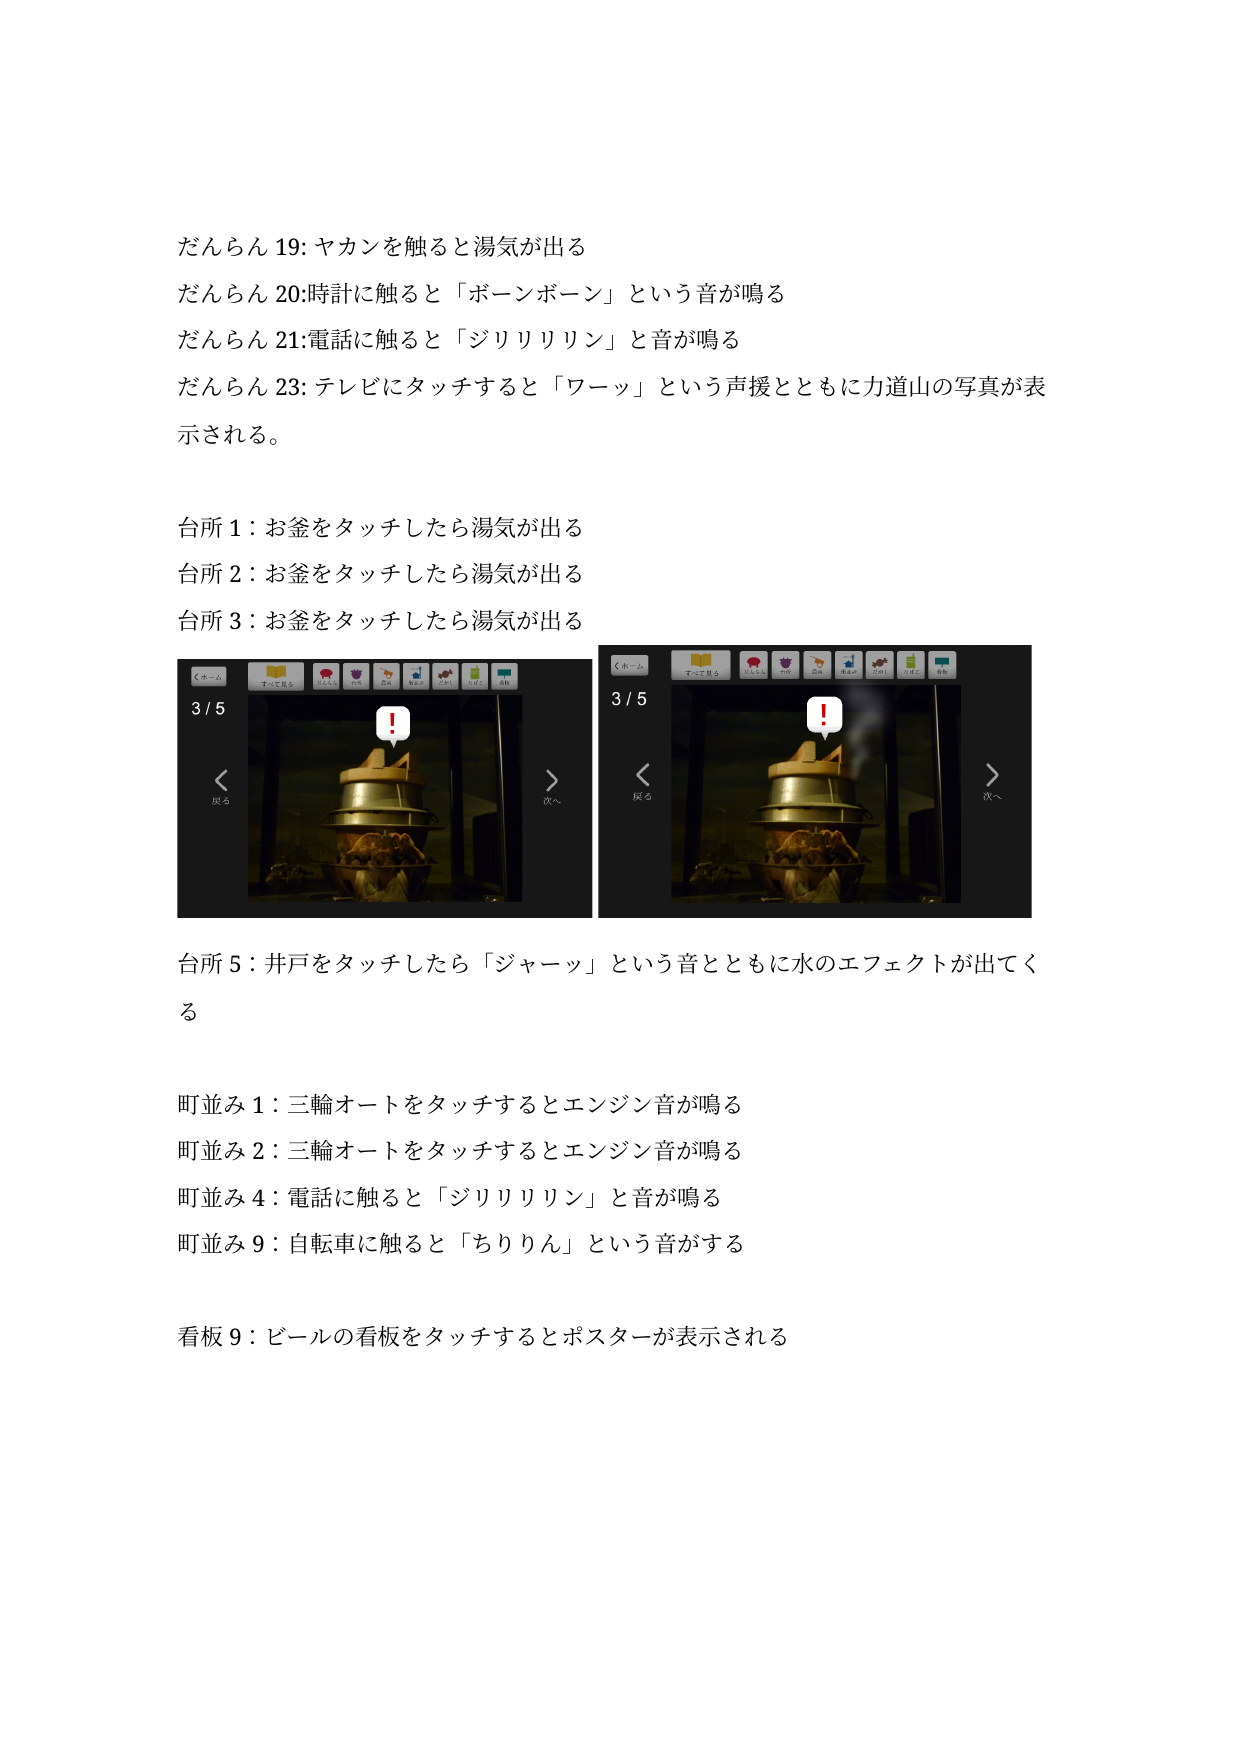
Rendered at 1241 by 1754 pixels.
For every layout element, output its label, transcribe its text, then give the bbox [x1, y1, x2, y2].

picture [598, 645, 1032, 918]
text だんらん 21:電話に触ると「ジリリリリン」と音が鳴る [177, 318, 1063, 360]
text だんらん 19: ヤカンを触ると湯気が出る [177, 225, 1063, 267]
text だんらん 20:時計に触ると「ボーンボーン」という音が鳴る [177, 272, 1063, 313]
text 町並み 1：三輪オートをタッチするとエンジン音が鳴る [177, 1082, 1063, 1124]
text 町並み 2：三輪オートをタッチするとエンジン音が鳴る [177, 1129, 1063, 1171]
text だんらん 23: テレビにタッチすると「ワーッ」という声援とともに力道山の写真が表示される。 [177, 365, 1063, 454]
text 台所 3：お釜をタッチしたら湯気が出る [177, 599, 1063, 640]
text 台所 1：お釜をタッチしたら湯気が出る [177, 506, 1063, 547]
text 町並み 4：電話に触ると「ジリリリリン」と音が鳴る [177, 1176, 1063, 1217]
text 台所 5：井戸をタッチしたら「ジャーッ」という音とともに水のエフェクトが出てくる [177, 942, 1063, 1031]
text 台所 2：お釜をタッチしたら湯気が出る [177, 552, 1063, 594]
text 町並み 9：自転車に触ると「ちりりん」という音がする [177, 1222, 1063, 1264]
picture [177, 659, 593, 918]
text 看板 9：ビールの看板をタッチするとポスターが表示される [177, 1315, 1063, 1357]
